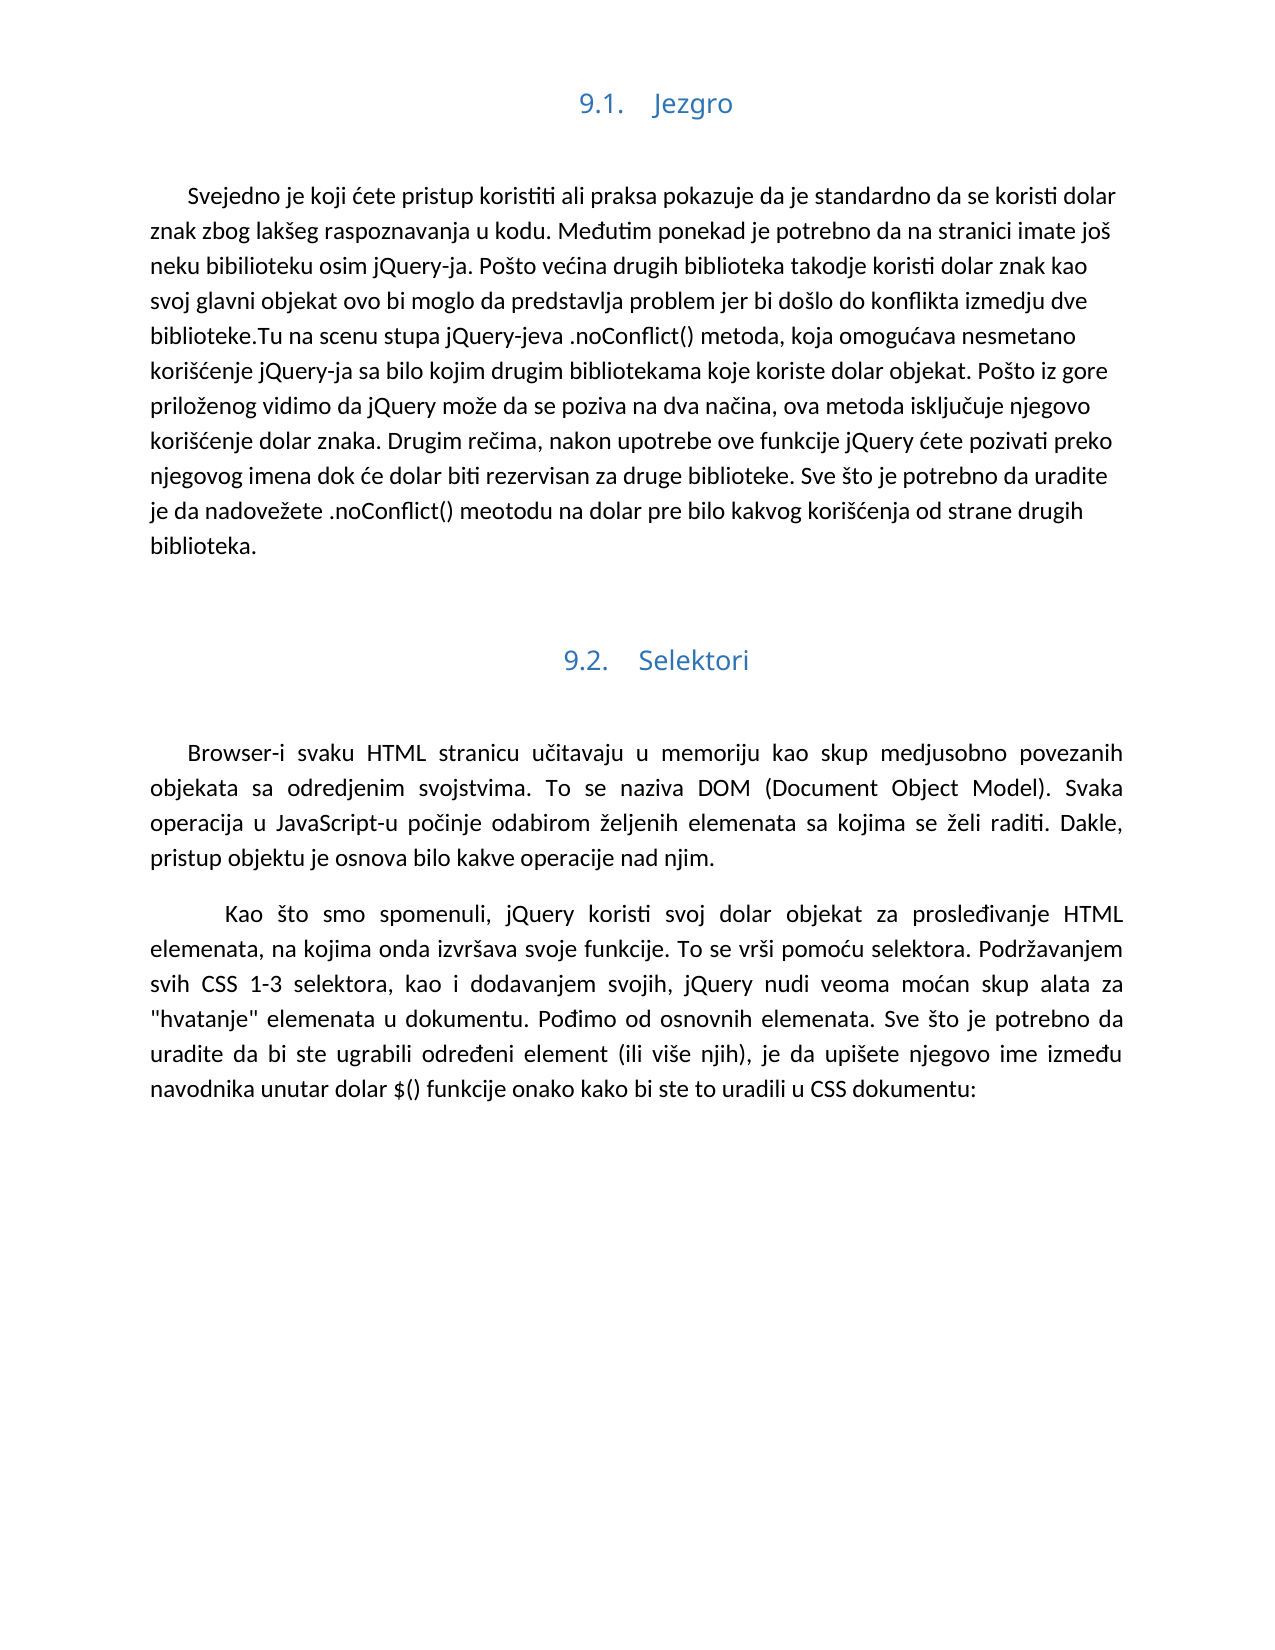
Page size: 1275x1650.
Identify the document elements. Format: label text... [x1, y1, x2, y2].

subtitle Jezgro [187, 84, 1125, 121]
text Browser-i svaku HTML stranicu učitavaju u memoriju kao skup medjusobno povezanih objekata sa odredjenim svojstvima. To se naziva DOM (Document Object Model). Svaka operacija u JavaScript-u počinje odabirom željenih elemenata sa kojima se želi raditi. Dakle, pristup objektu je osnova bilo kakve operacije nad njim. [150, 737, 1125, 872]
text Kao što smo spomenuli, jQuery koristi svoj dolar objekat za prosleđivanje HTML elemenata, na kojima onda izvršava svoje funkcije. To se vrši pomoću selektora. Podržavanjem svih CSS 1-3 selektora, kao i dodavanjem svojih, jQuery nudi veoma moćan skup alata za "hvatanje" elemenata u dokumentu. Pođimo od osnovnih elemenata. Sve što je potrebno da uradite da bi ste ugrabili određeni element (ili više njih), je da upišete njegovo ime između navodnika unutar dolar $() funkcije onako kako bi ste to uradili u CSS dokumentu: [150, 898, 1125, 1103]
text Svejedno je koji ćete pristup koristiti ali praksa pokazuje da je standardno da se koristi dolar znak zbog lakšeg raspoznavanja u kodu. Međutim ponekad je potrebno da na stranici imate još neku bibilioteku osim jQuery-ja. Pošto većina drugih biblioteka takodje koristi dolar znak kao svoj glavni objekat ovo bi moglo da predstavlja problem jer bi došlo do konflikta izmedju dve biblioteke.Tu na scenu stupa jQuery-jeva .noConflict() metoda, koja omogućava nesmetano korišćenje jQuery-ja sa bilo kojim drugim bibliotekama koje koriste dolar objekat. Pošto iz gore priloženog vidimo da jQuery može da se poziva na dva načina, ova metoda isključuje njegovo korišćenje dolar znaka. Drugim rečima, nakon upotrebe ove funkcije jQuery ćete pozivati preko njegovog imena dok će dolar biti rezervisan za druge biblioteke. Sve što je potrebno da uradite je da nadovežete .noConflict() meotodu na dolar pre bilo kakvog korišćenja od strane drugih biblioteka. [150, 180, 1125, 560]
subtitle Selektori [187, 641, 1125, 678]
